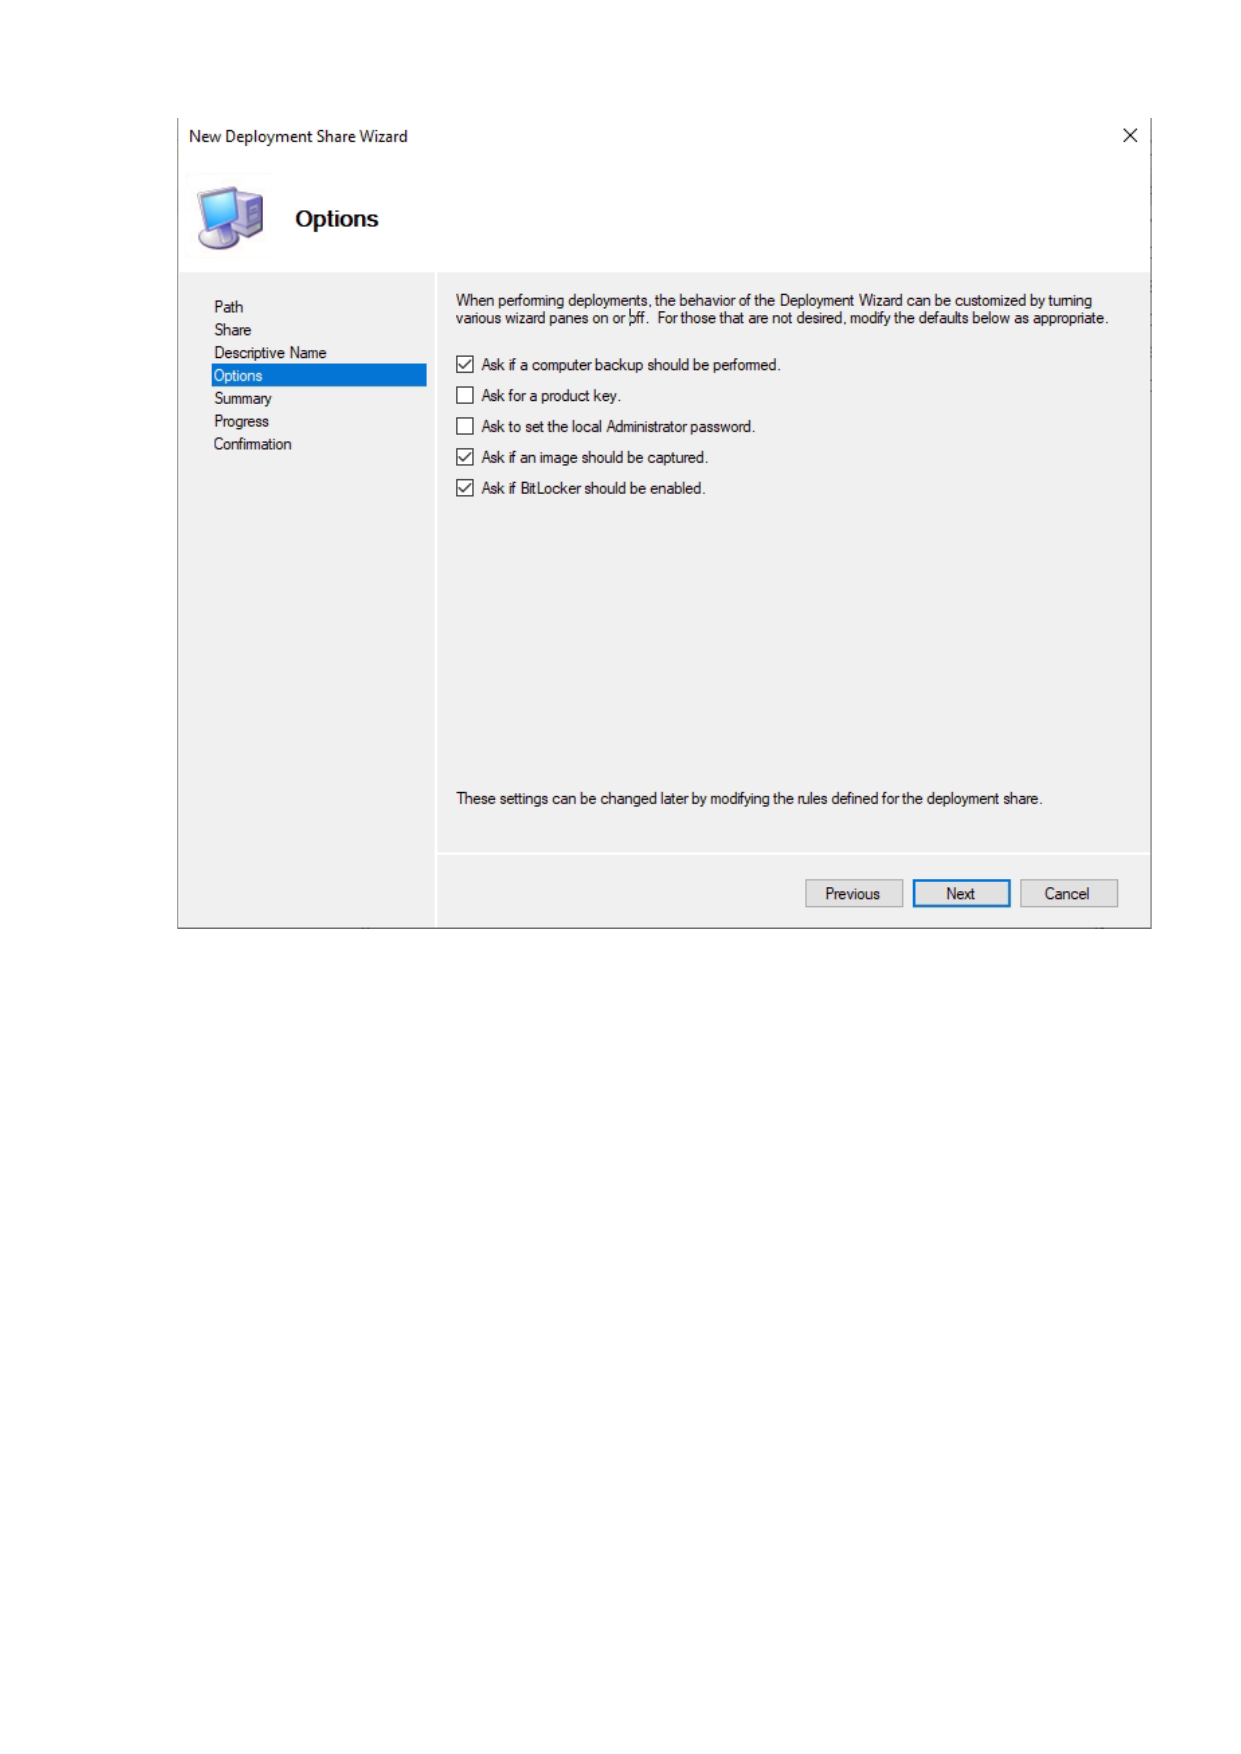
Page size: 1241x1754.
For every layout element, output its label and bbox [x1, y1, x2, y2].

picture [177, 118, 1152, 929]
